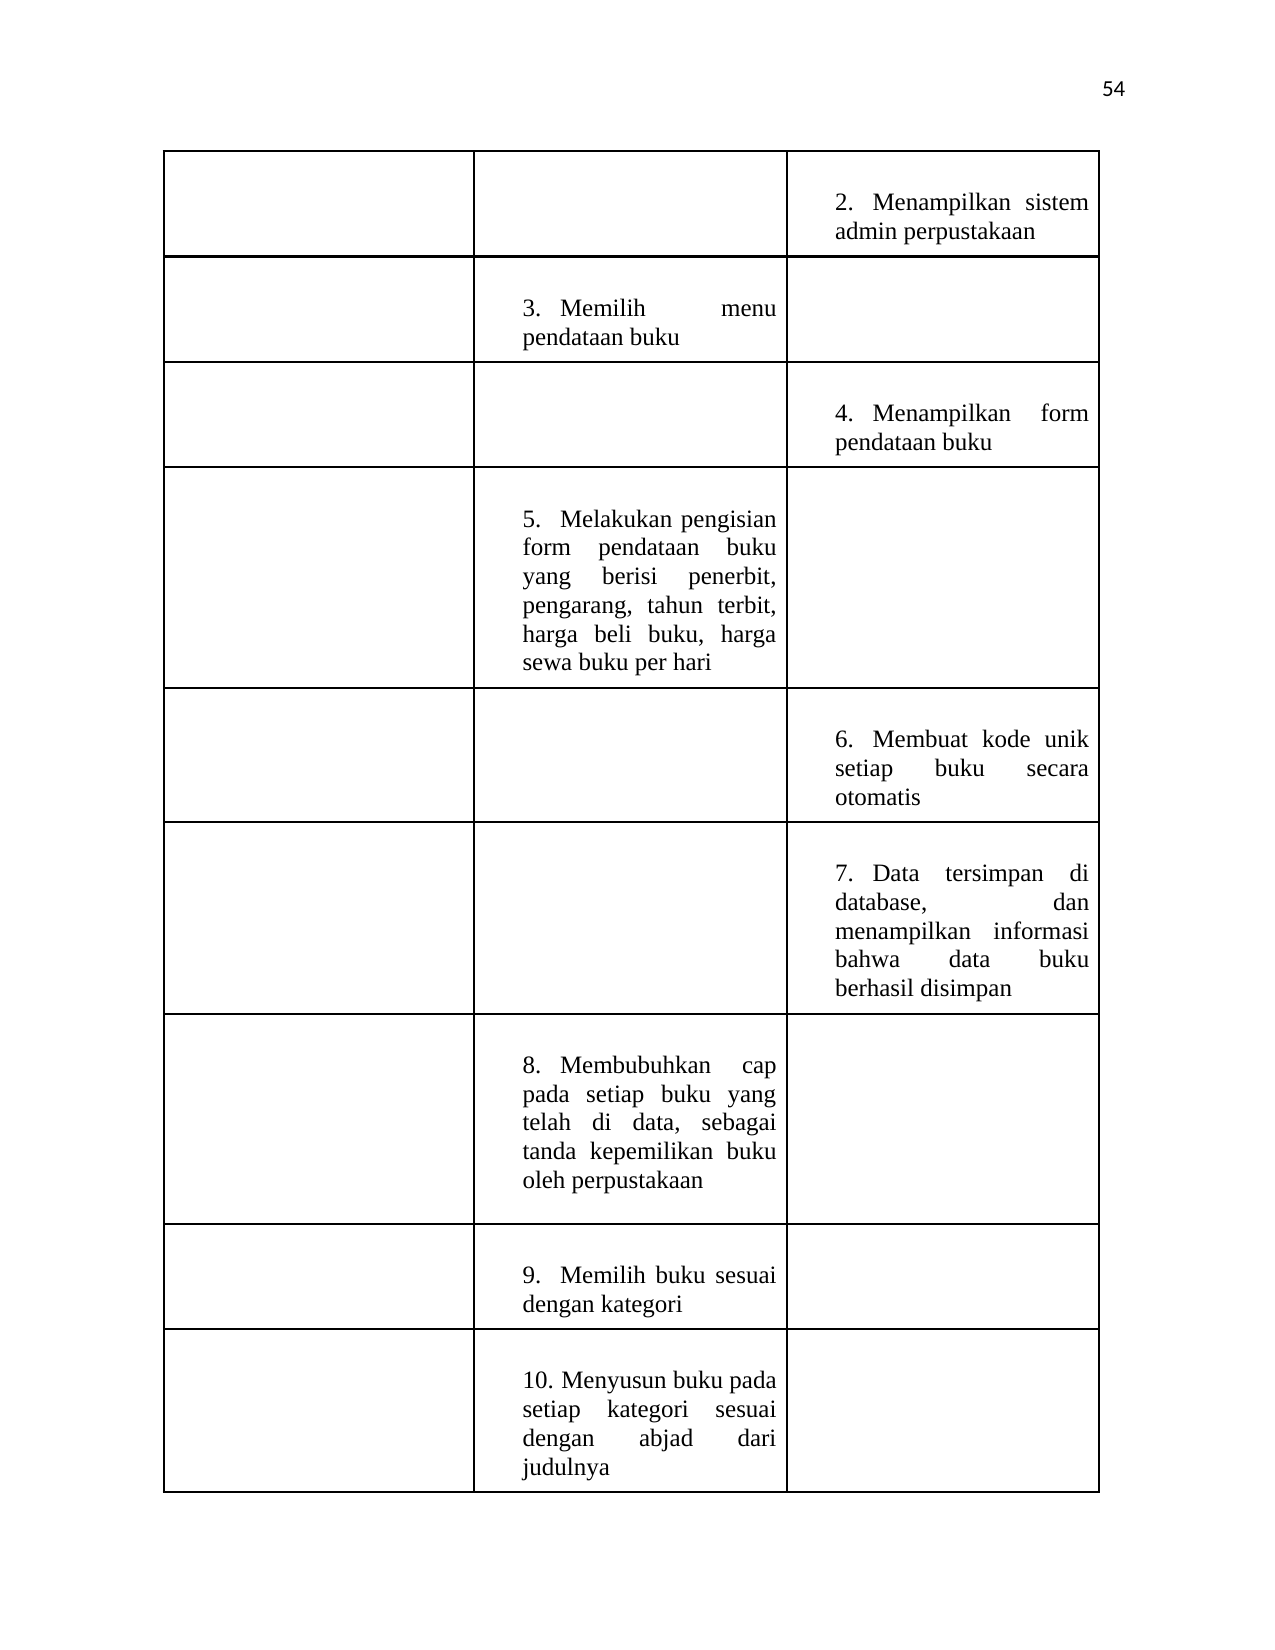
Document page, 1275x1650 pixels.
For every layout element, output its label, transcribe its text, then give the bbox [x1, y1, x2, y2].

table_cell [475, 363, 786, 466]
table_cell [165, 689, 473, 821]
table_cell [788, 1330, 1098, 1491]
table_cell 10. Menyusun buku pada setiap kategori sesuai dengan abjad dari judulnya [475, 1330, 786, 1491]
table_cell [165, 468, 473, 687]
table_cell 2. Menampilkan sistem admin perpustakaan [788, 152, 1098, 255]
table_cell 6. Membuat kode unik setiap buku secara otomatis [788, 689, 1098, 821]
table_cell [165, 823, 473, 1012]
table_cell 5. Melakukan pengisian form pendataan buku yang berisi penerbit, pengarang, tahun terbit, harga beli buku, harga sewa buku per hari [475, 468, 786, 687]
table_cell [165, 363, 473, 466]
table_cell 9. Memilih buku sesuai dengan kategori [475, 1225, 786, 1328]
table_cell 8. Membubuhkan cap pada setiap buku yang telah di data, sebagai tanda kepemilikan buku oleh perpustakaan [475, 1015, 786, 1222]
table_cell 7. Data tersimpan di database, dan menampilkan informasi bahwa data buku berhasil disimpan [788, 823, 1098, 1012]
table_cell [475, 689, 786, 821]
table_cell [165, 1225, 473, 1328]
table_cell [165, 1330, 473, 1491]
table_cell 3. Memilih menu pendataan buku [475, 258, 786, 361]
table_cell 4. Menampilkan form pendataan buku [788, 363, 1098, 466]
table_cell [788, 1225, 1098, 1328]
table_cell [475, 152, 786, 255]
table_cell [475, 823, 786, 1012]
table_cell [165, 1015, 473, 1222]
table_cell [788, 1015, 1098, 1222]
table_cell [165, 258, 473, 361]
table_cell [788, 258, 1098, 361]
table_cell [165, 152, 473, 255]
table_cell [788, 468, 1098, 687]
